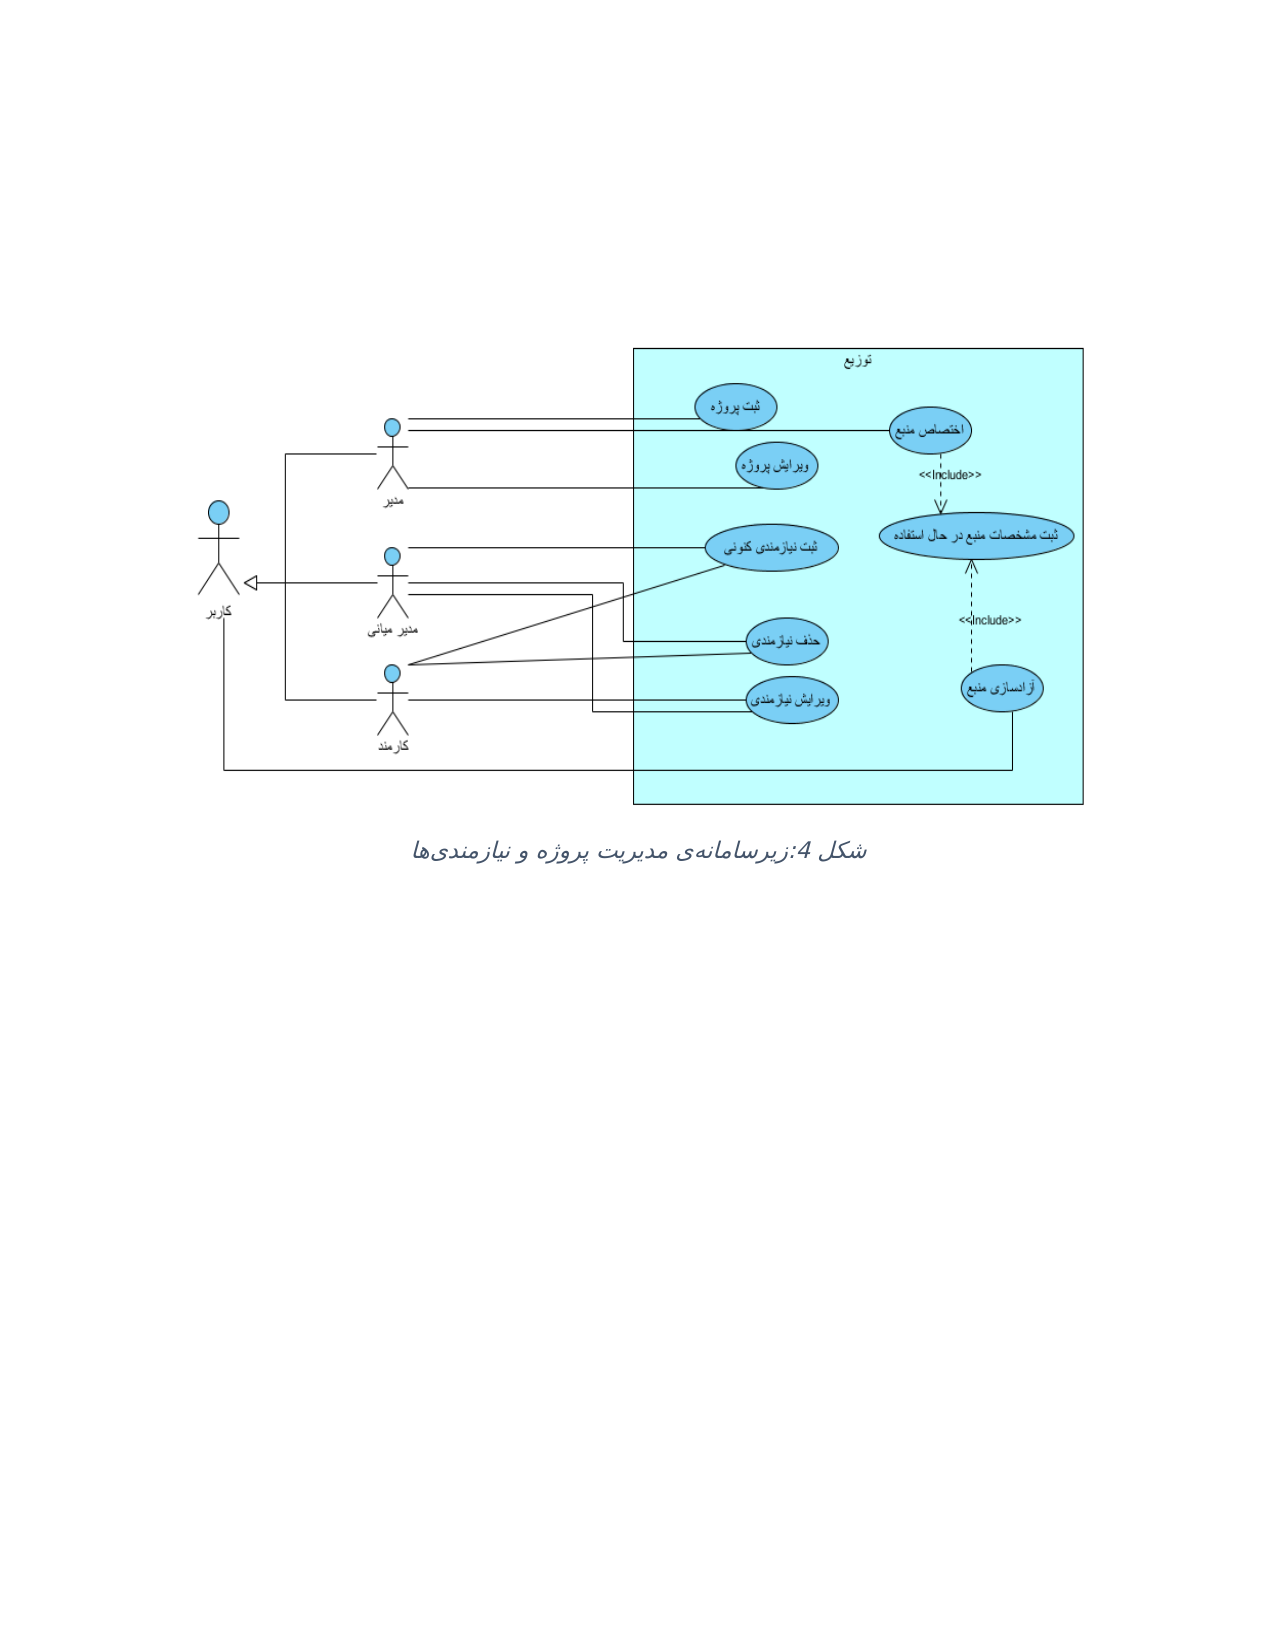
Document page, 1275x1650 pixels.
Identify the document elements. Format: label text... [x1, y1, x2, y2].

text شکل 4:‌زیرسامانه‌ی مدیریت پروژه و نیازمندی‌ها [150, 838, 1125, 864]
picture [180, 337, 1095, 819]
